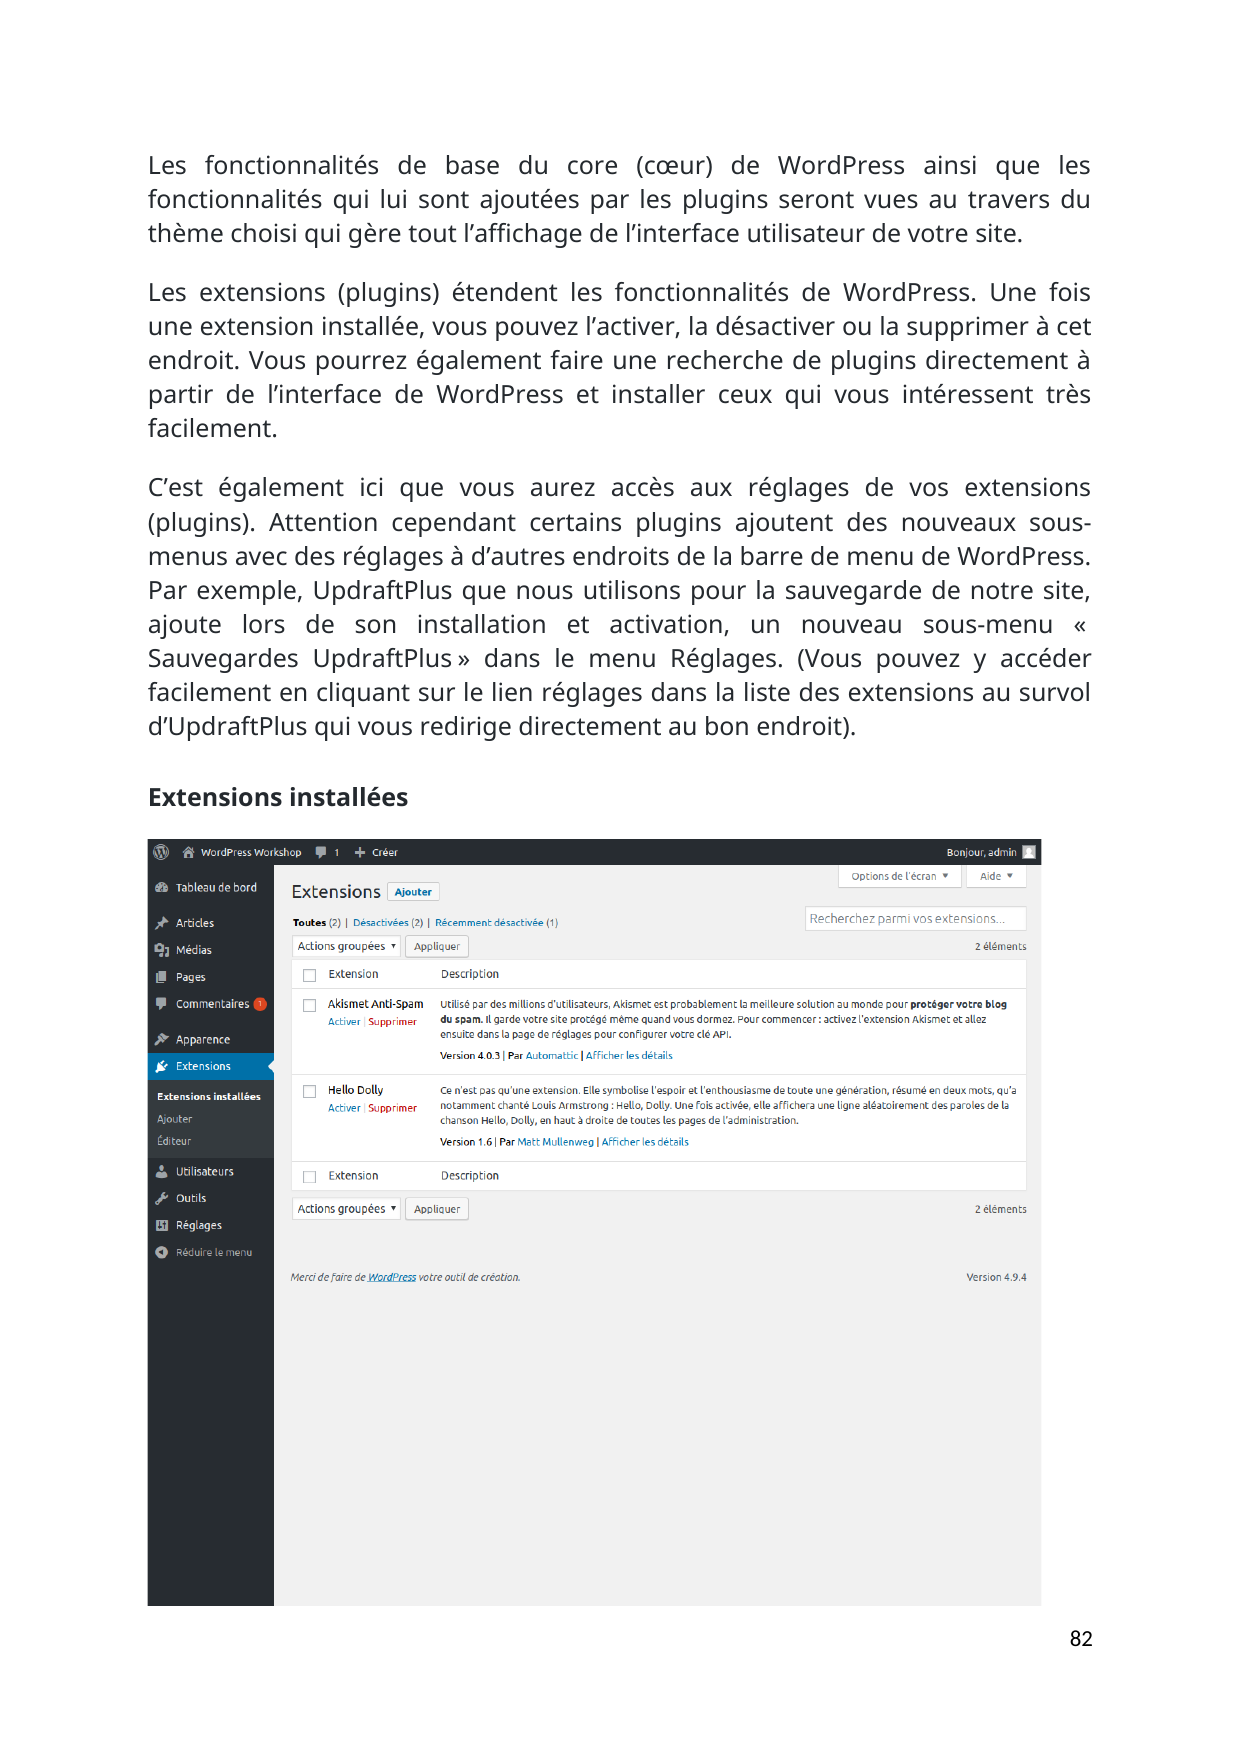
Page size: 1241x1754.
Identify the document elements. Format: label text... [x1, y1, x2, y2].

picture [156, 1063, 165, 1072]
text Extensions installées [148, 780, 1093, 814]
text C’est également ici que vous aurez accès aux réglages de vos extensions (plugins). Attention cependant certains plugins ajoutent des nouveaux sous-menus avec des réglages à d’autres endroits de la barre de menu de WordPress. Par exemple, UpdraftPlus que nous utilisons pour la sauvegarde de notre site, ajoute lors de son installation et activation, un nouveau sous-menu « Sauvegardes UpdraftPlus » dans le menu Réglages. (Vous pouvez y accéder facilement en cliquant sur le lien réglages dans la liste des extensions au survol d’UpdraftPlus qui vous redirige directement au bon endroit). [148, 470, 1093, 743]
picture [147, 839, 1042, 1606]
text Les extensions (plugins) étendent les fonctionnalités de WordPress. Une fois une extension installée, vous pouvez l’activer, la désactiver ou la supprimer à cet endroit. Vous pourrez également faire une recherche de plugins directement à partir de l’interface de WordPress et installer ceux qui vous intéressent très facilement. [148, 275, 1093, 445]
text Les fonctionnalités de base du core (cœur) de WordPress ainsi que les fonctionnalités qui lui sont ajoutées par les plugins seront vues au travers du thème choisi qui gère tout l’affichage de l’interface utilisateur de votre site. [148, 148, 1093, 250]
